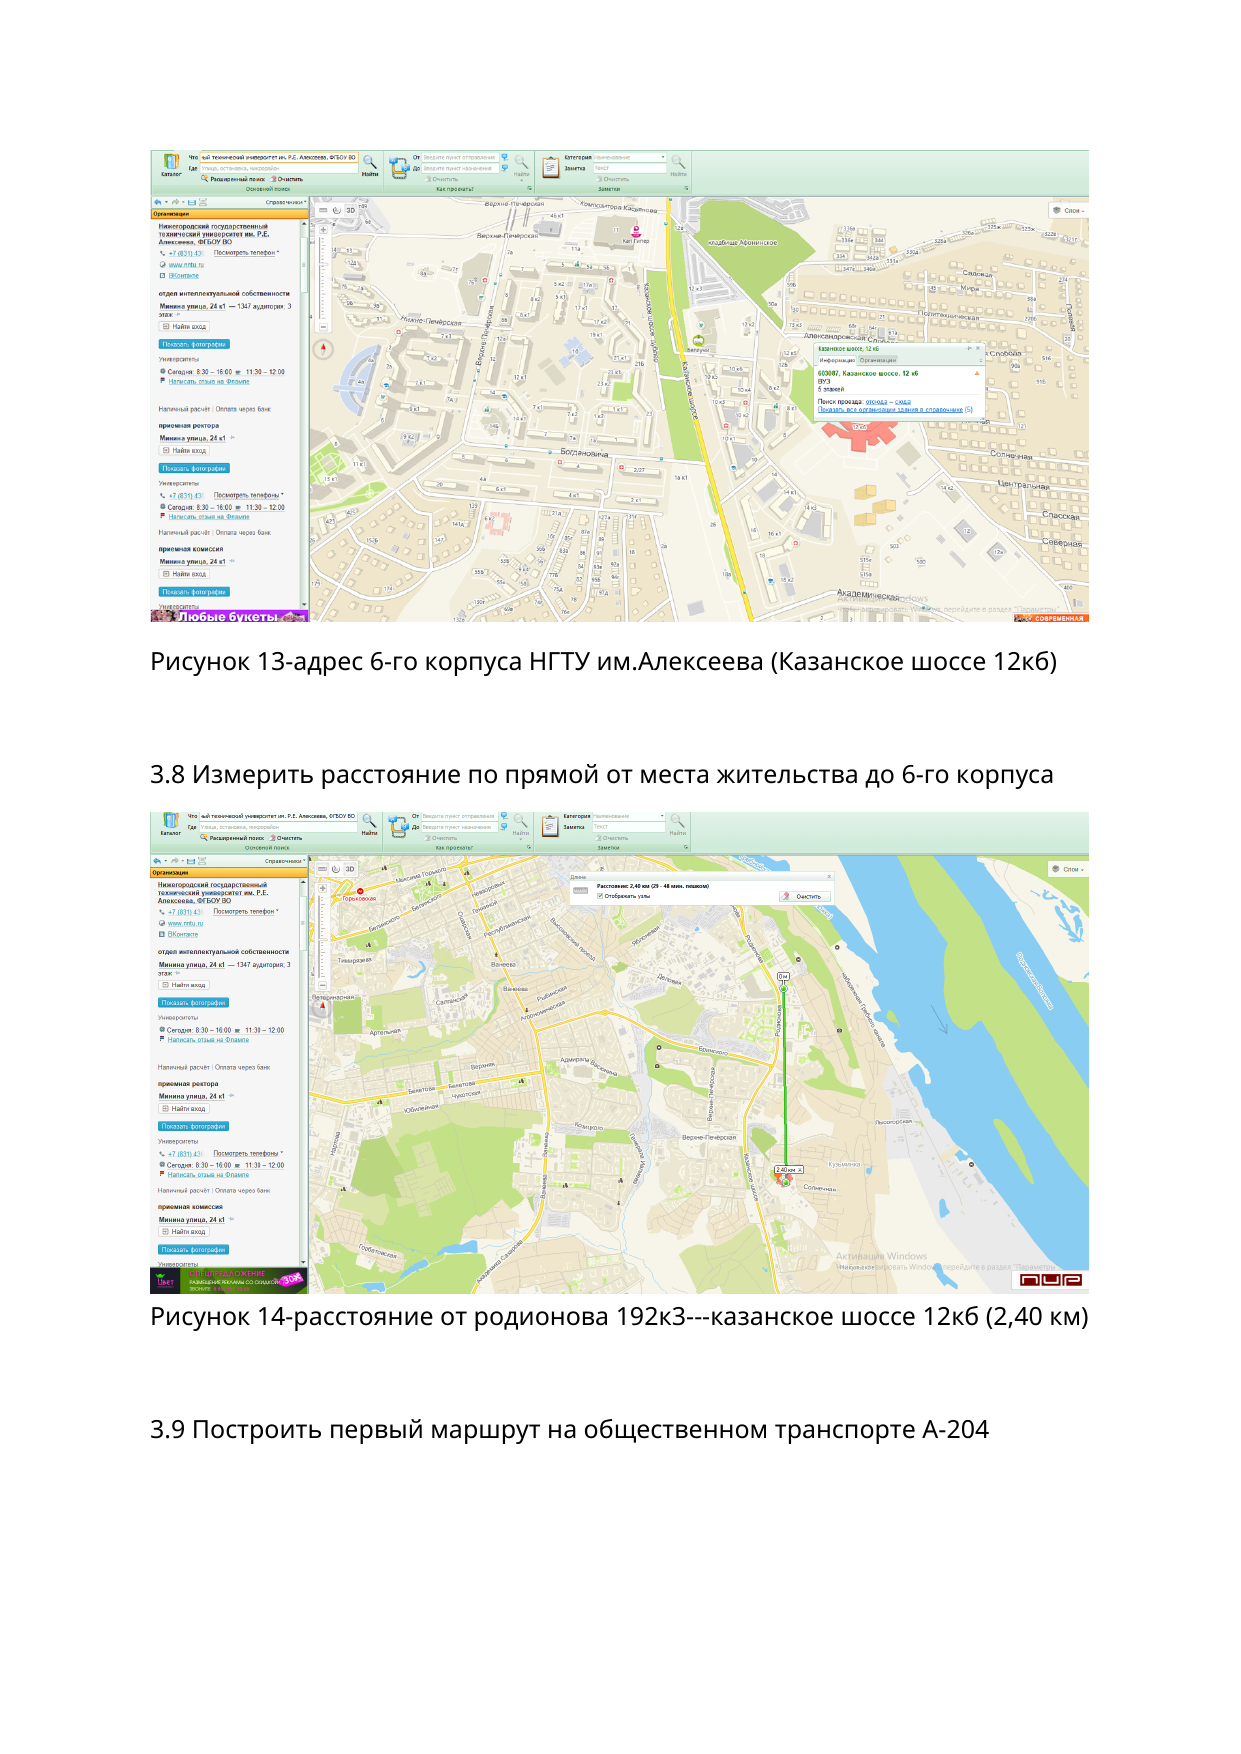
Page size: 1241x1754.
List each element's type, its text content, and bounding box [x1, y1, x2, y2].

text 3.9 Построить первый маршрут на общественном транспорте А-204 [150, 1411, 1090, 1445]
text 3.8 Измерить расстояние по прямой от места жительства до 6-го корпуса [150, 756, 1090, 790]
picture [150, 150, 1089, 622]
picture [150, 812, 1089, 1294]
text Рисунок 13-адрес 6-го корпуса НГТУ им.Алексеева (Казанское шоссе 12кб) [150, 644, 1090, 678]
